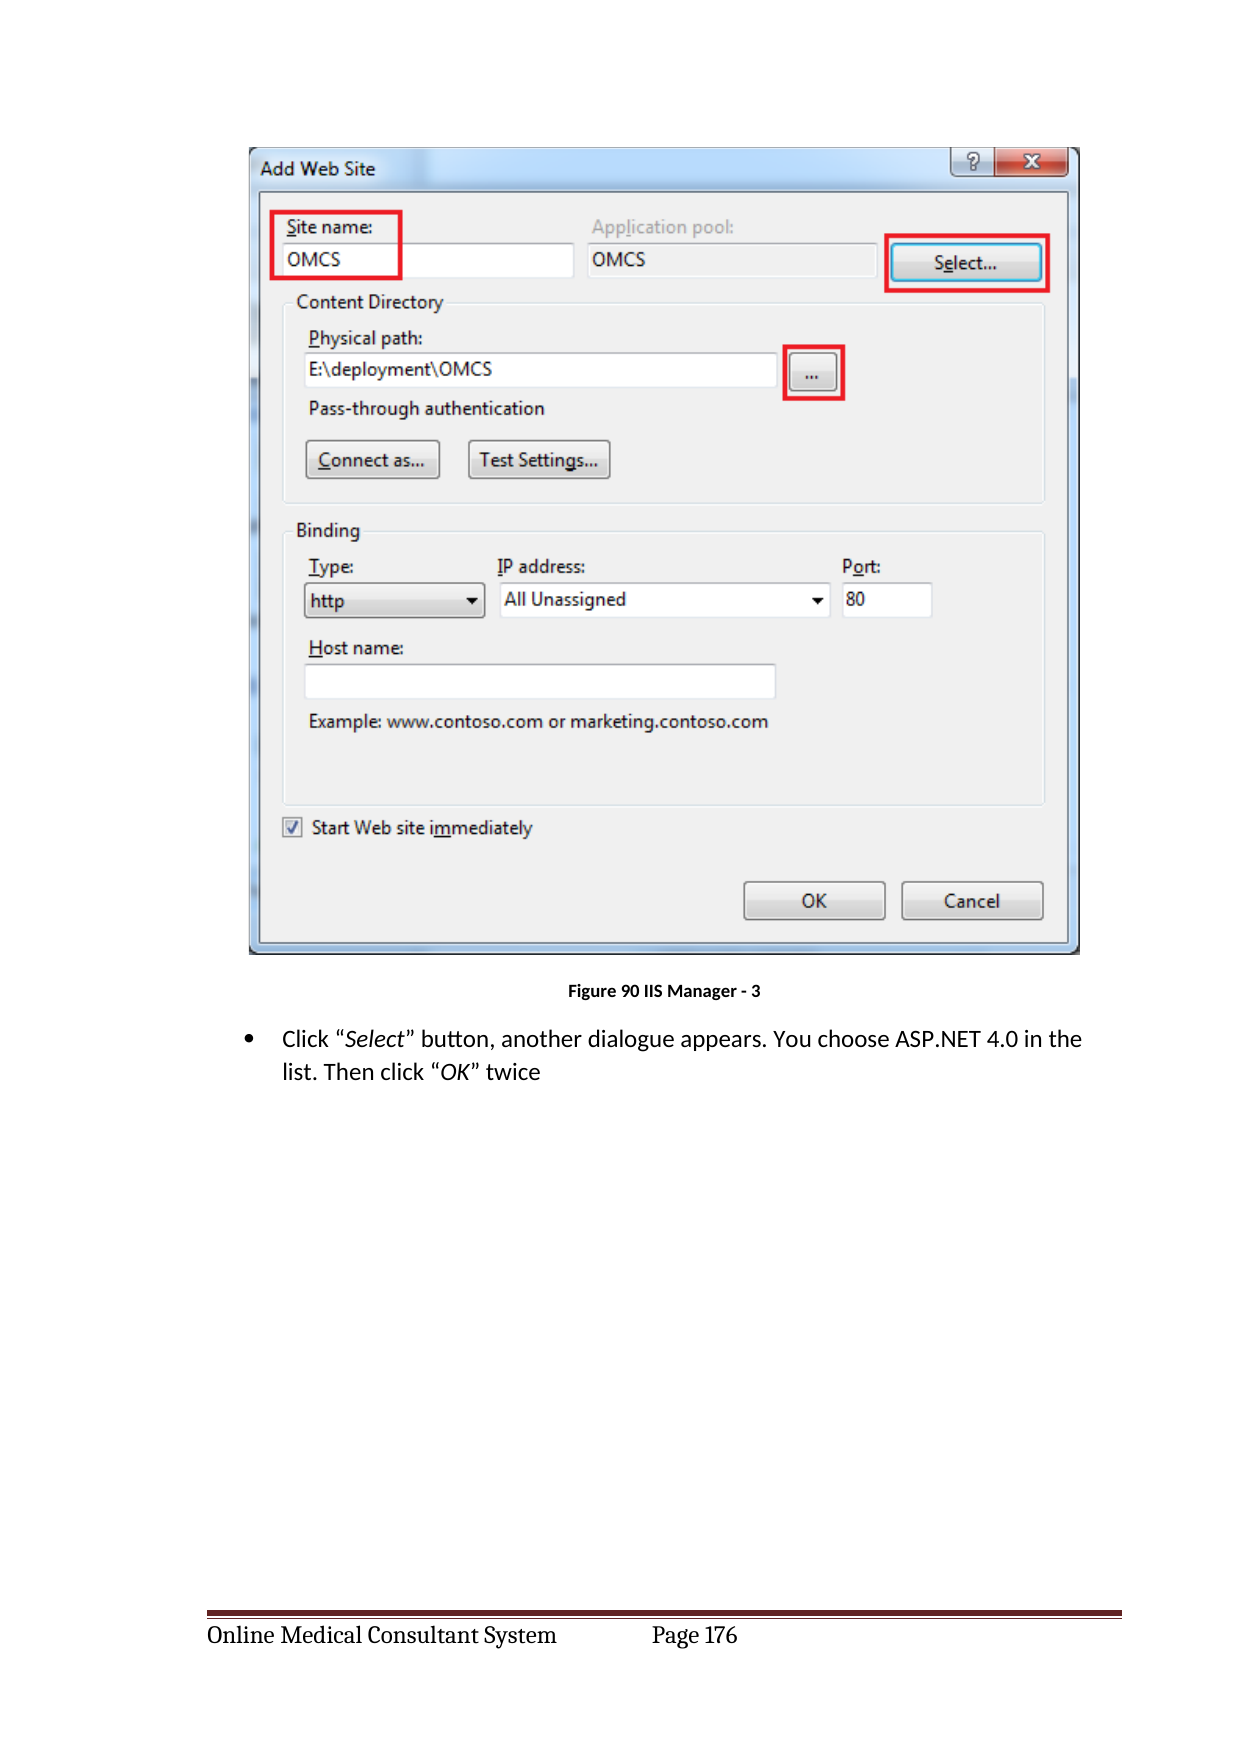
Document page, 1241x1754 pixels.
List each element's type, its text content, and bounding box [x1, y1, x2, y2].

list Click “Select” button, another dialogue appears. You choose ASP.NET 4.0 in the list. Then click “OK” twice [244, 1023, 1122, 1087]
picture [248, 147, 1080, 955]
